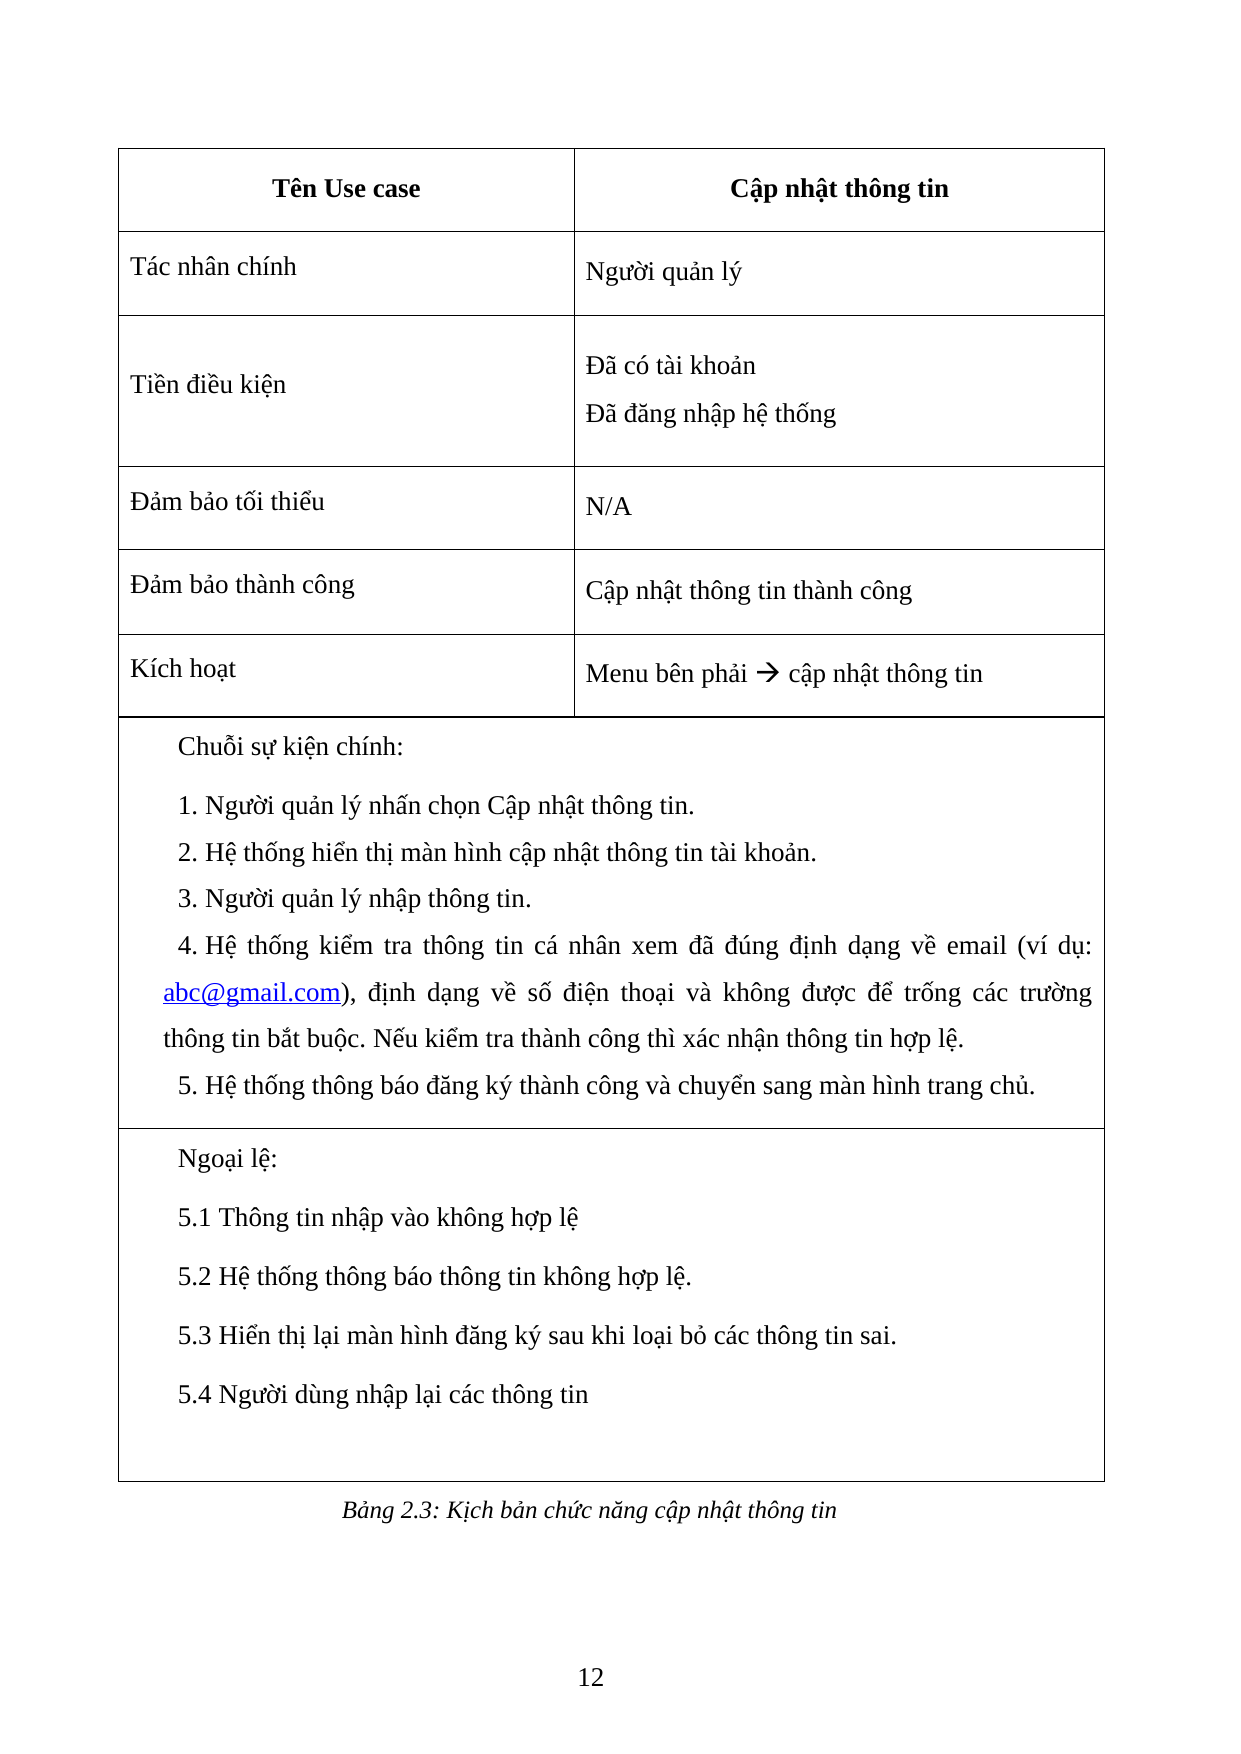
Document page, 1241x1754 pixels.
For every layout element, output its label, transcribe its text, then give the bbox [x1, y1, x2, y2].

table_cell Cập nhật thông tin thành công [575, 550, 1104, 634]
table_cell N/A [575, 467, 1104, 549]
table_cell Đã có tài khoản Đã đăng nhập hệ thống [575, 316, 1104, 466]
table_header Tên Use case [119, 149, 574, 231]
table_cell Chuỗi sự kiện chính: Người quản lý nhấn chọn Cập nhật thông tin. Hệ thống hiển thị màn hình cập nhật thông tin tài khoản. Người quản lý nhập thông tin. Hệ thống kiểm tra thông tin cá nhân xem đã đúng định dạng về email (ví dụ: abc@gmail.com), định dạng về số điện thoại và không được để trống các trường thông tin bắt buộc. Nếu kiểm tra thành công thì xác nhận thông tin hợp lệ. Hệ thống thông báo đăng ký thành công và chuyển sang màn hình trang chủ. [119, 718, 1104, 1128]
table_cell Đảm bảo thành công [119, 550, 574, 634]
table_cell Menu bên phải cập nhật thông tin [575, 635, 1104, 716]
table_cell Ngoại lệ: 5.1 Thông tin nhập vào không hợp lệ 5.2 Hệ thống thông báo thông tin không hợp lệ. 5.3 Hiển thị lại màn hình đăng ký sau khi loại bỏ các thông tin sai. 5.4 Người dùng nhập lại các thông tin [119, 1129, 1104, 1481]
table_cell Tác nhân chính [119, 232, 574, 315]
table_cell Đảm bảo tối thiểu [119, 467, 574, 549]
table_header Cập nhật thông tin [575, 149, 1104, 231]
table_cell Người quản lý [575, 232, 1104, 315]
table_cell Tiền điều kiện [119, 316, 574, 466]
table_cell Kích hoạt [119, 635, 574, 716]
text Bảng 2.3: Kịch bản chức năng cập nhật thông tin [118, 1495, 1063, 1523]
